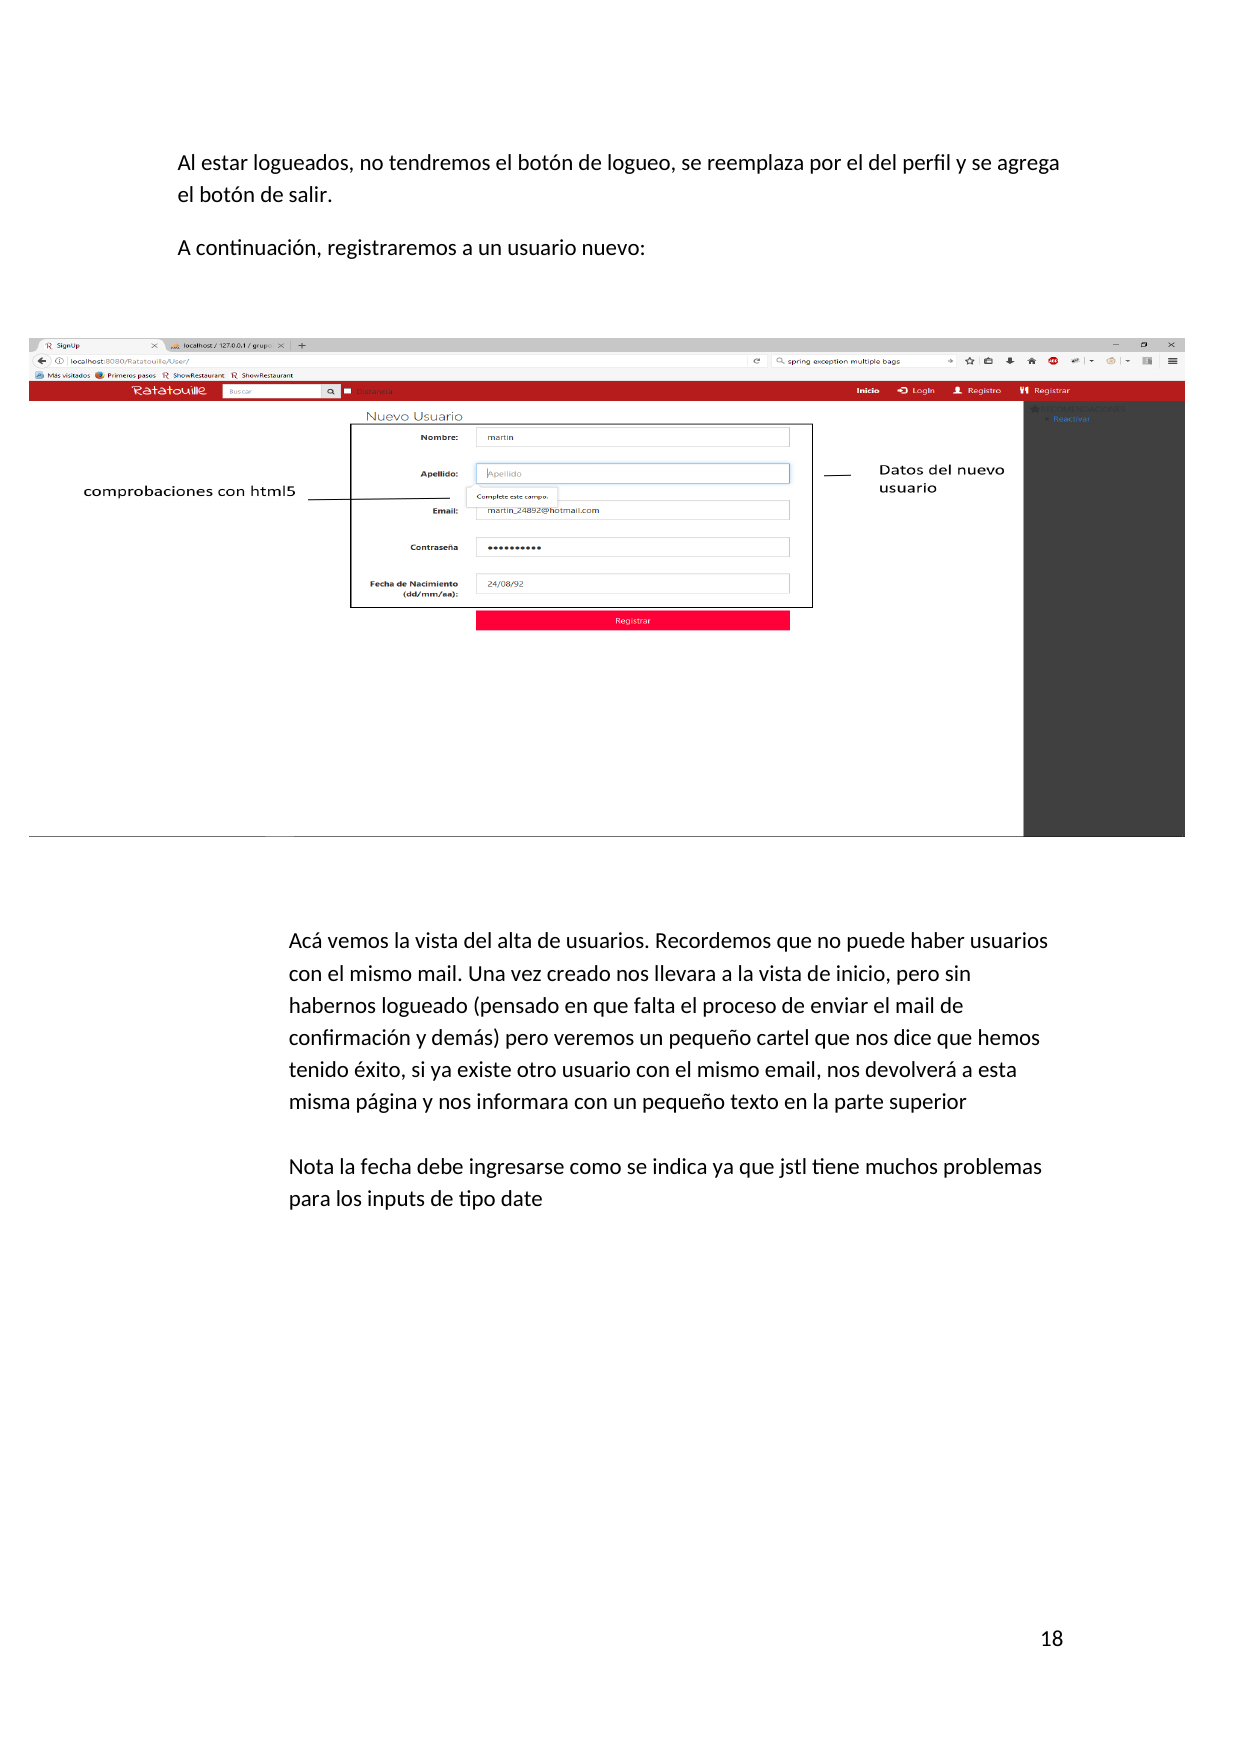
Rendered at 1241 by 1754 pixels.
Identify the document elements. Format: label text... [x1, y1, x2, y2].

text A continuación, registraremos a un usuario nuevo: [177, 233, 1063, 261]
picture [29, 338, 1185, 837]
list Acá vemos la vista del alta de usuarios. Recordemos que no puede haber usuarios con el mismo mail. Una vez creado nos llevara a la vista de inicio, pero sin habernos logueado (pensado en que falta el proceso de enviar el mail de confirmación y demás) pero veremos un pequeño cartel que nos dice que hemos tenido éxito, si ya existe otro usuario con el mismo email, nos devolverá a esta misma página y nos informara con un pequeño texto en la parte superior [288, 926, 1063, 1115]
list Nota la fecha debe ingresarse como se indica ya que jstl tiene muchos problemas para los inputs de tipo date [288, 1152, 1063, 1212]
text Al estar logueados, no tendremos el botón de logueo, se reemplaza por el del perfil y se agrega el botón de salir. [177, 148, 1063, 208]
